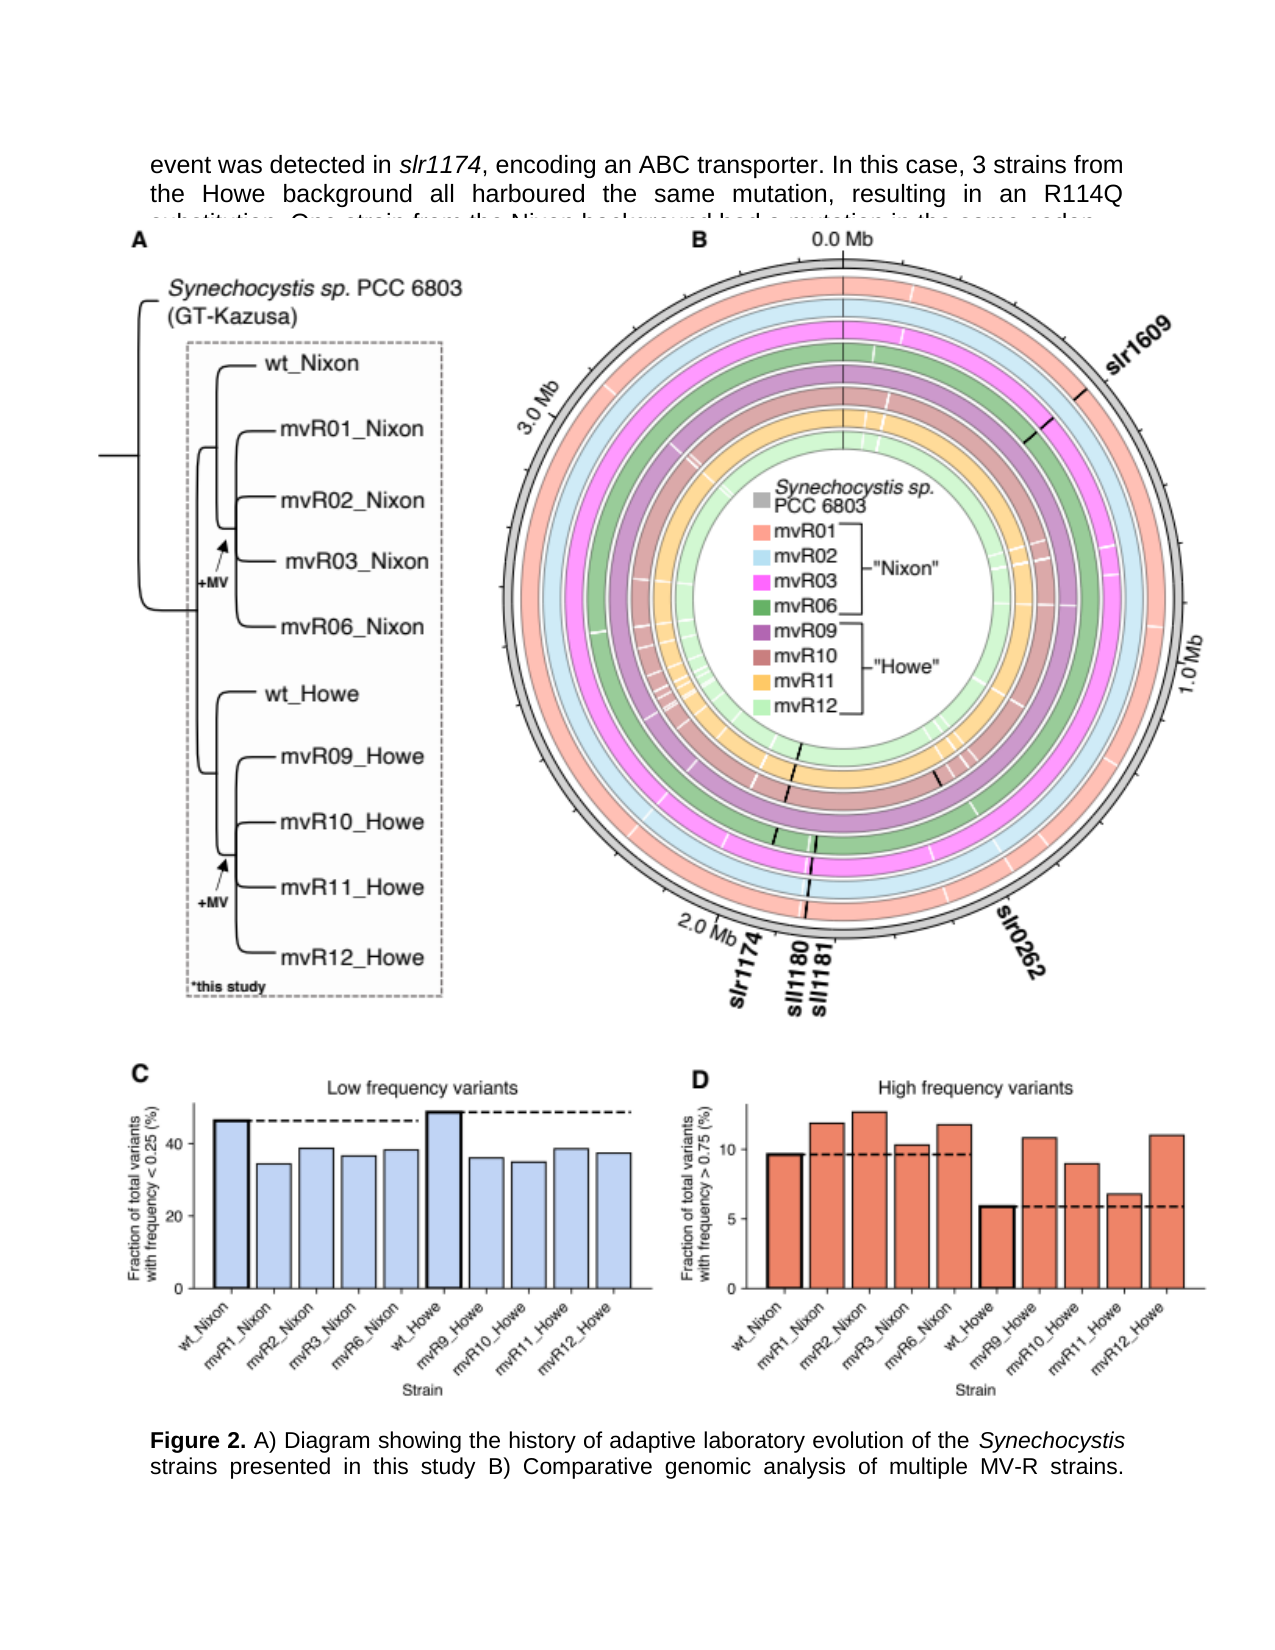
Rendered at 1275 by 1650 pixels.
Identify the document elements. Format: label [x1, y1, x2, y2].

text [150, 1408, 1125, 1479]
text [150, 150, 1125, 218]
